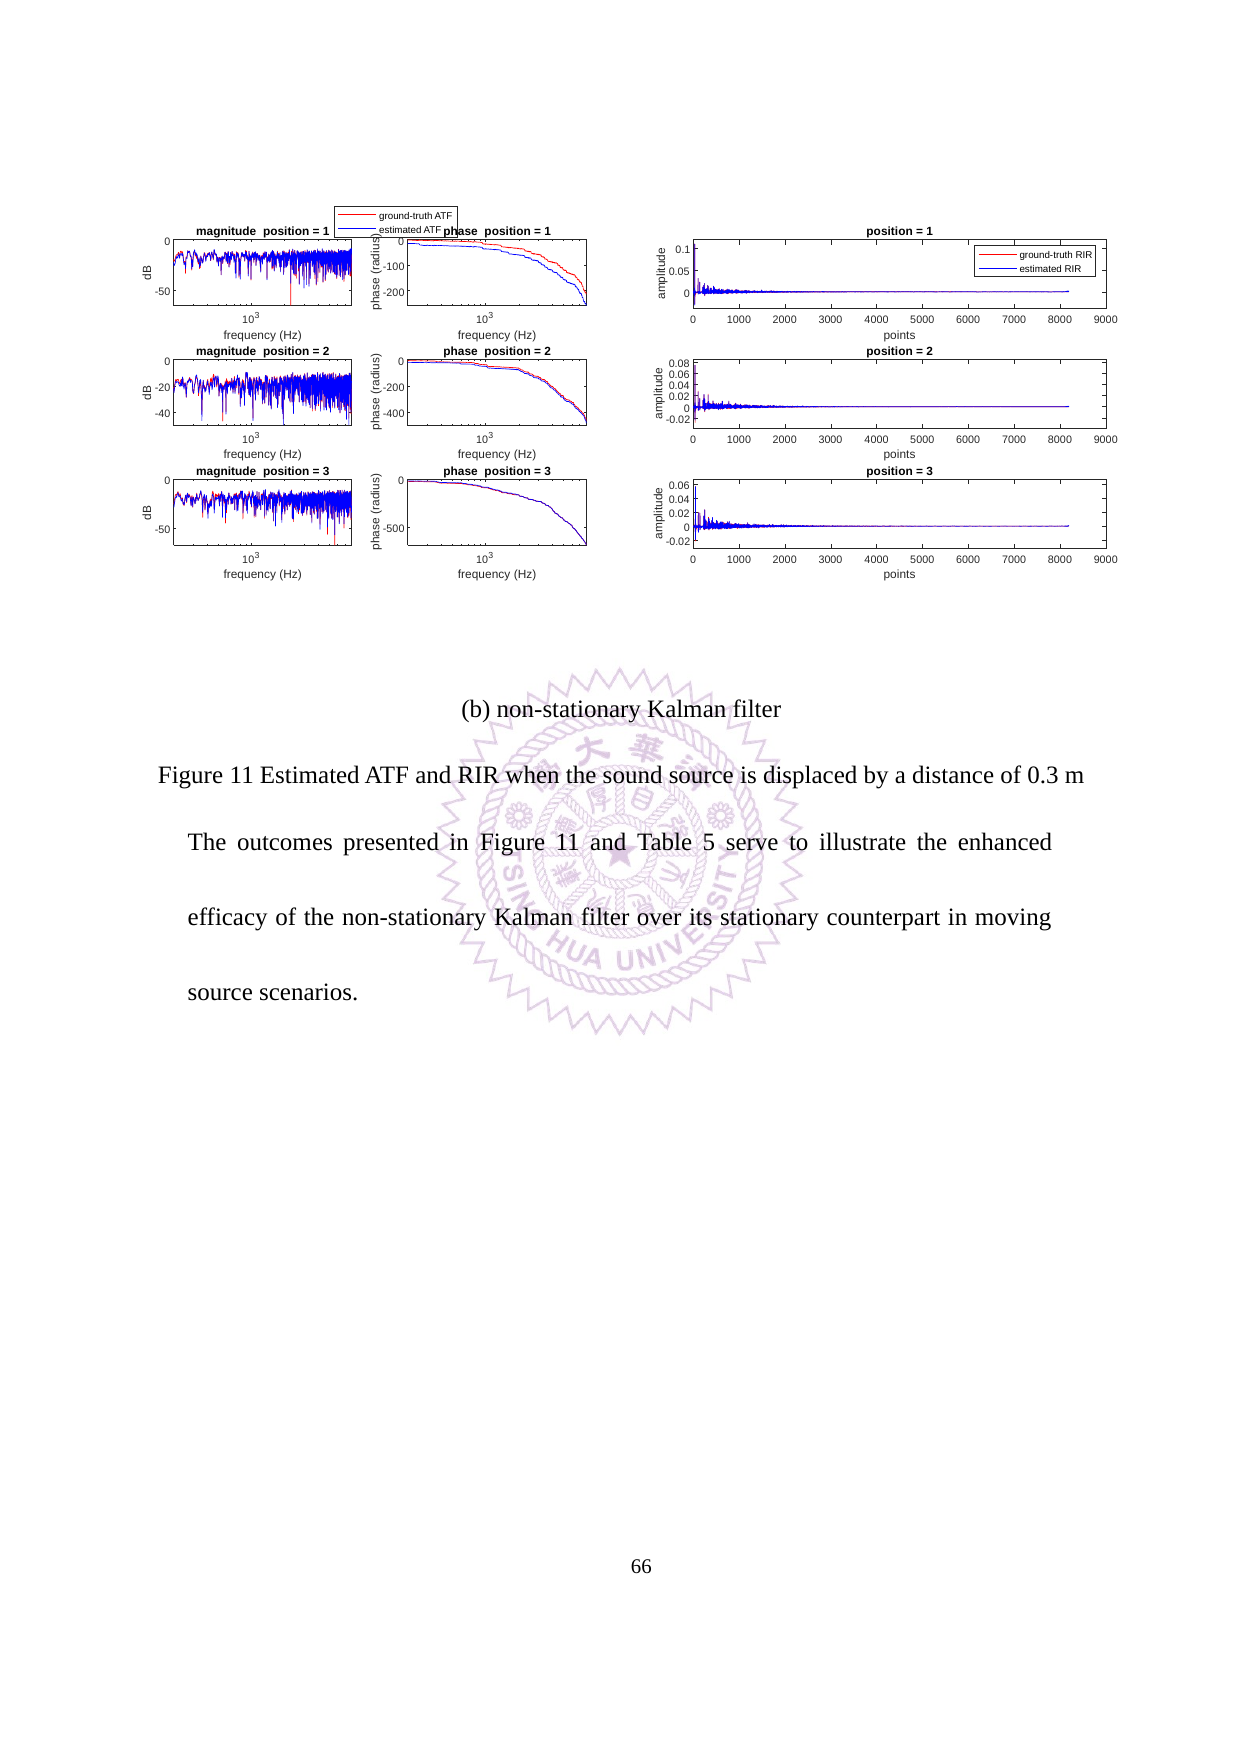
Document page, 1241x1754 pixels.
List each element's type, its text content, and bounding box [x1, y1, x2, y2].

picture [423, 1010, 817, 1046]
text The outcomes presented in Figure 11 and Table 5 serve to illustrate the enhanced efficacy of the non-stationary Kalman filter over its stationary counterpart in moving source scenarios. [187, 822, 1053, 1010]
table_cell Figure 11 Estimated ATF and RIR when the sound source is displaced by a distance of 0.3 m [101, 756, 1141, 822]
table_cell [101, 159, 621, 690]
table_cell (b) non-stationary Kalman filter [101, 690, 1141, 756]
table_cell [621, 159, 1141, 690]
